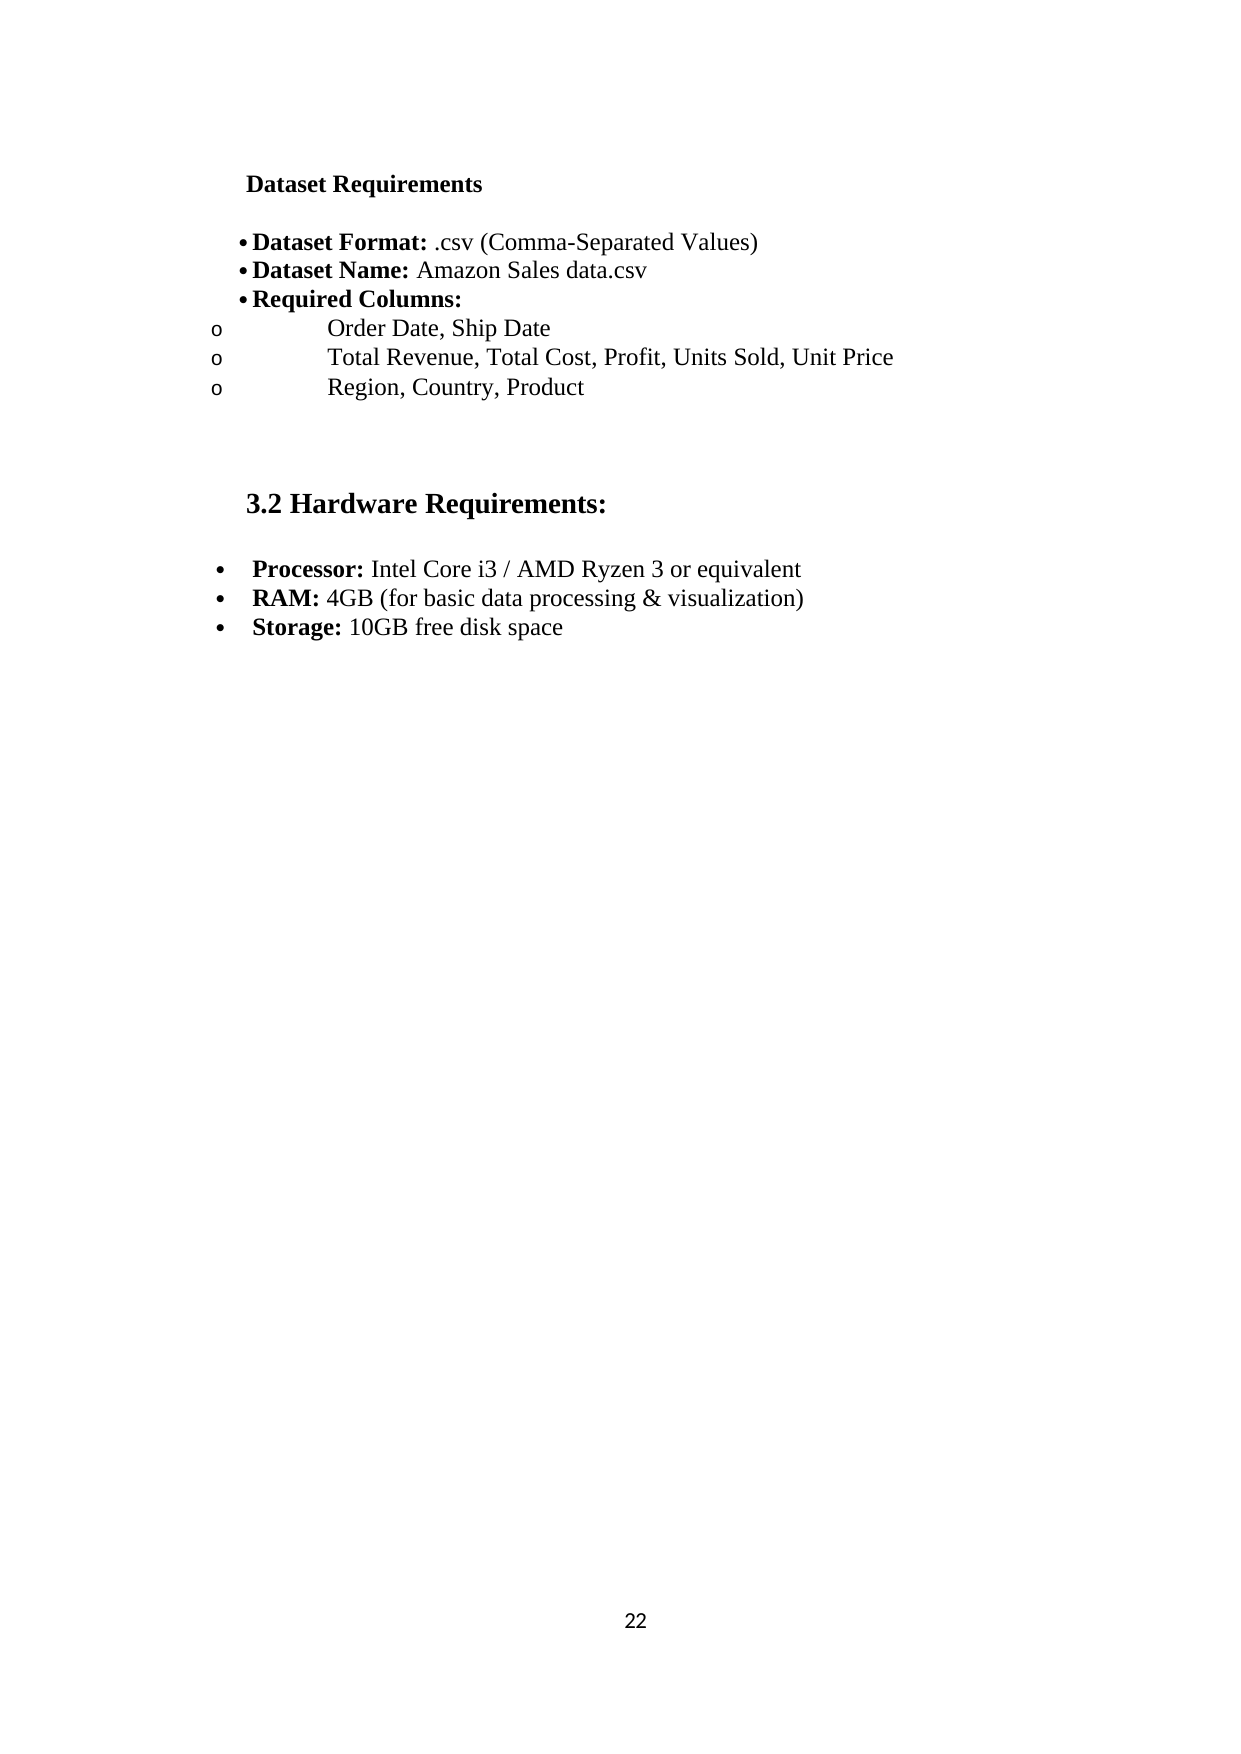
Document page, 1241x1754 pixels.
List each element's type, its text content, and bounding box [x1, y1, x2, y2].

list RAM: 4GB (for basic data processing & visualization) [177, 583, 1107, 612]
list Storage: 10GB free disk space [177, 612, 1107, 640]
subtitle Dataset Requirements [246, 169, 1107, 197]
list Region, Country, Product [177, 372, 1107, 402]
list Processor: Intel Core i3 / AMD Ryzen 3 or equivalent [177, 554, 1107, 583]
list Dataset Format: .csv (Comma-Separated Values) [177, 227, 1107, 255]
list Dataset Name: Amazon Sales data.csv [177, 255, 1107, 284]
list Total Revenue, Total Cost, Profit, Units Sold, Unit Price [177, 342, 1107, 372]
subtitle Hardware Requirements: [246, 486, 1107, 520]
list Order Date, Ship Date [177, 313, 1107, 342]
list Required Columns: [177, 284, 1107, 313]
